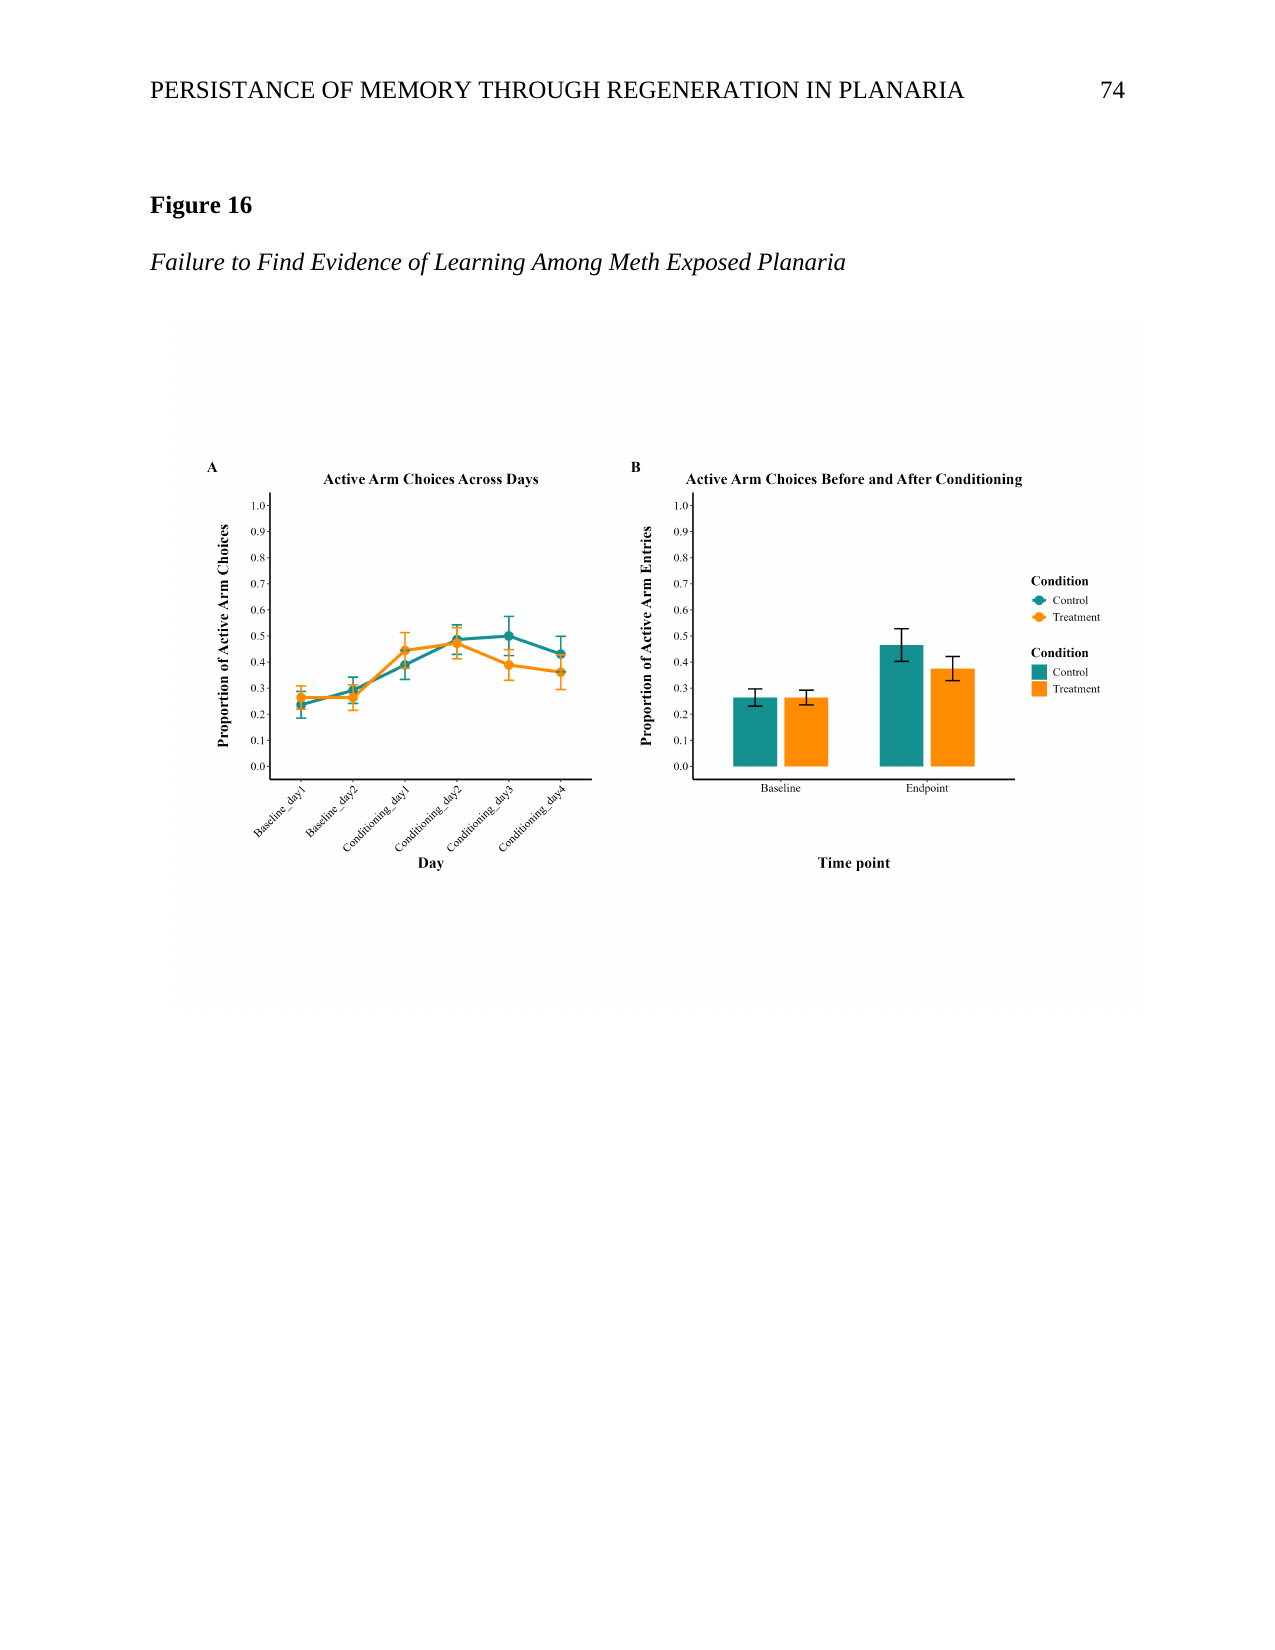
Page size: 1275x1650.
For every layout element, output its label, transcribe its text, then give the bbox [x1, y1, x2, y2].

picture [168, 317, 1144, 1014]
title Figure 16 [150, 190, 1125, 219]
text Failure to Find Evidence of Learning Among Meth Exposed Planaria [150, 247, 1125, 276]
